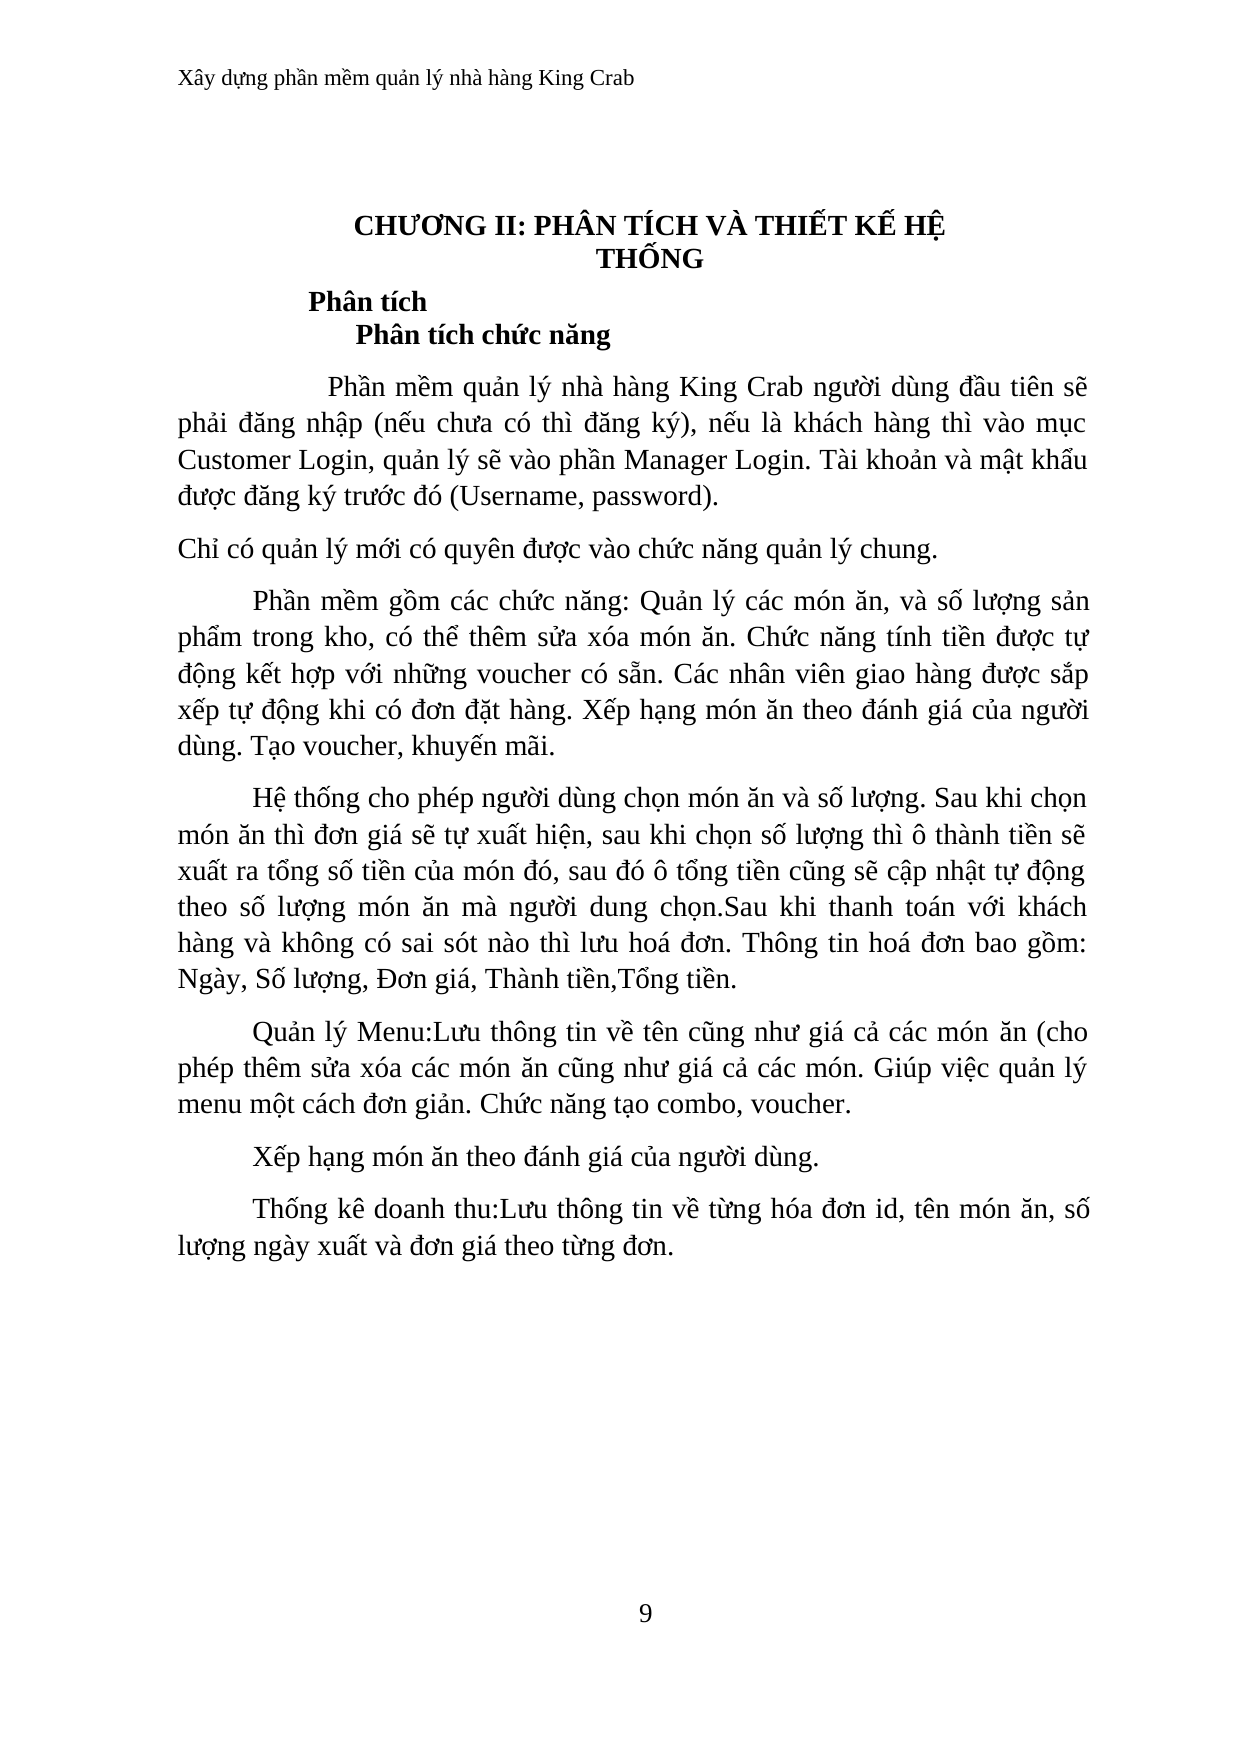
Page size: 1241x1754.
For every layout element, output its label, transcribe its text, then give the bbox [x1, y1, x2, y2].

text Hệ thống cho phép người dùng chọn món ăn và số lượng. Sau khi chọn món ăn thì đơn giá sẽ tự xuất hiện, sau khi chọn số lượng thì ô thành tiền sẽ xuất ra tổng số tiền của món đó, sau đó ô tổng tiền cũng sẽ cập nhật tự động theo số lượng món ăn mà người dung chọn.Sau khi thanh toán với khách hàng và không có sai sót nào thì lưu hoá đơn. Thông tin hoá đơn bao gồm: Ngày, Số lượng, Đơn giá, Thành tiền,Tổng tiền. [177, 781, 1088, 995]
text Thống kê doanh thu:Lưu thông tin về từng hóa đơn id, tên món ăn, số lượng ngày xuất và đơn giá theo từng đơn. [177, 1191, 1090, 1261]
text Chỉ có quản lý mới có quyên được vào chức năng quản lý chung. [177, 531, 1161, 564]
text Phần mềm quản lý nhà hàng King Crab người dùng đầu tiên sẽ phải đăng nhập (nếu chưa có thì đăng ký), nếu là khách hàng thì vào mục Customer Login, quản lý sẽ vào phần Manager Login. Tài khoản và mật khẩu được đăng ký trước đó (Username, password). [177, 369, 1088, 511]
text Phần mềm gồm các chức năng: Quản lý các món ăn, và số lượng sản phẩm trong kho, có thể thêm sửa xóa món ăn. Chức năng tính tiền được tự động kết hợp với những voucher có sẵn. Các nhân viên giao hàng được sắp xếp tự động khi có đơn đặt hàng. Xếp hạng món ăn theo đánh giá của người dùng. Tạo voucher, khuyến mãi. [177, 583, 1090, 762]
subtitle Phân tích [308, 284, 1010, 317]
subtitle Phân tích chức năng [355, 317, 1161, 351]
text Quản lý Menu:Lưu thông tin về tên cũng như giá cả các món ăn (cho phép thêm sửa xóa các món ăn cũng như giá cả các món. Giúp việc quản lý menu một cách đơn giản. Chức năng tạo combo, voucher. [177, 1014, 1088, 1120]
subtitle CHƯƠNG II: PHÂN TÍCH VÀ THIẾT KẾ HỆ THỐNG [302, 208, 998, 275]
text Xếp hạng món ăn theo đánh giá của người dùng. [177, 1139, 1088, 1172]
